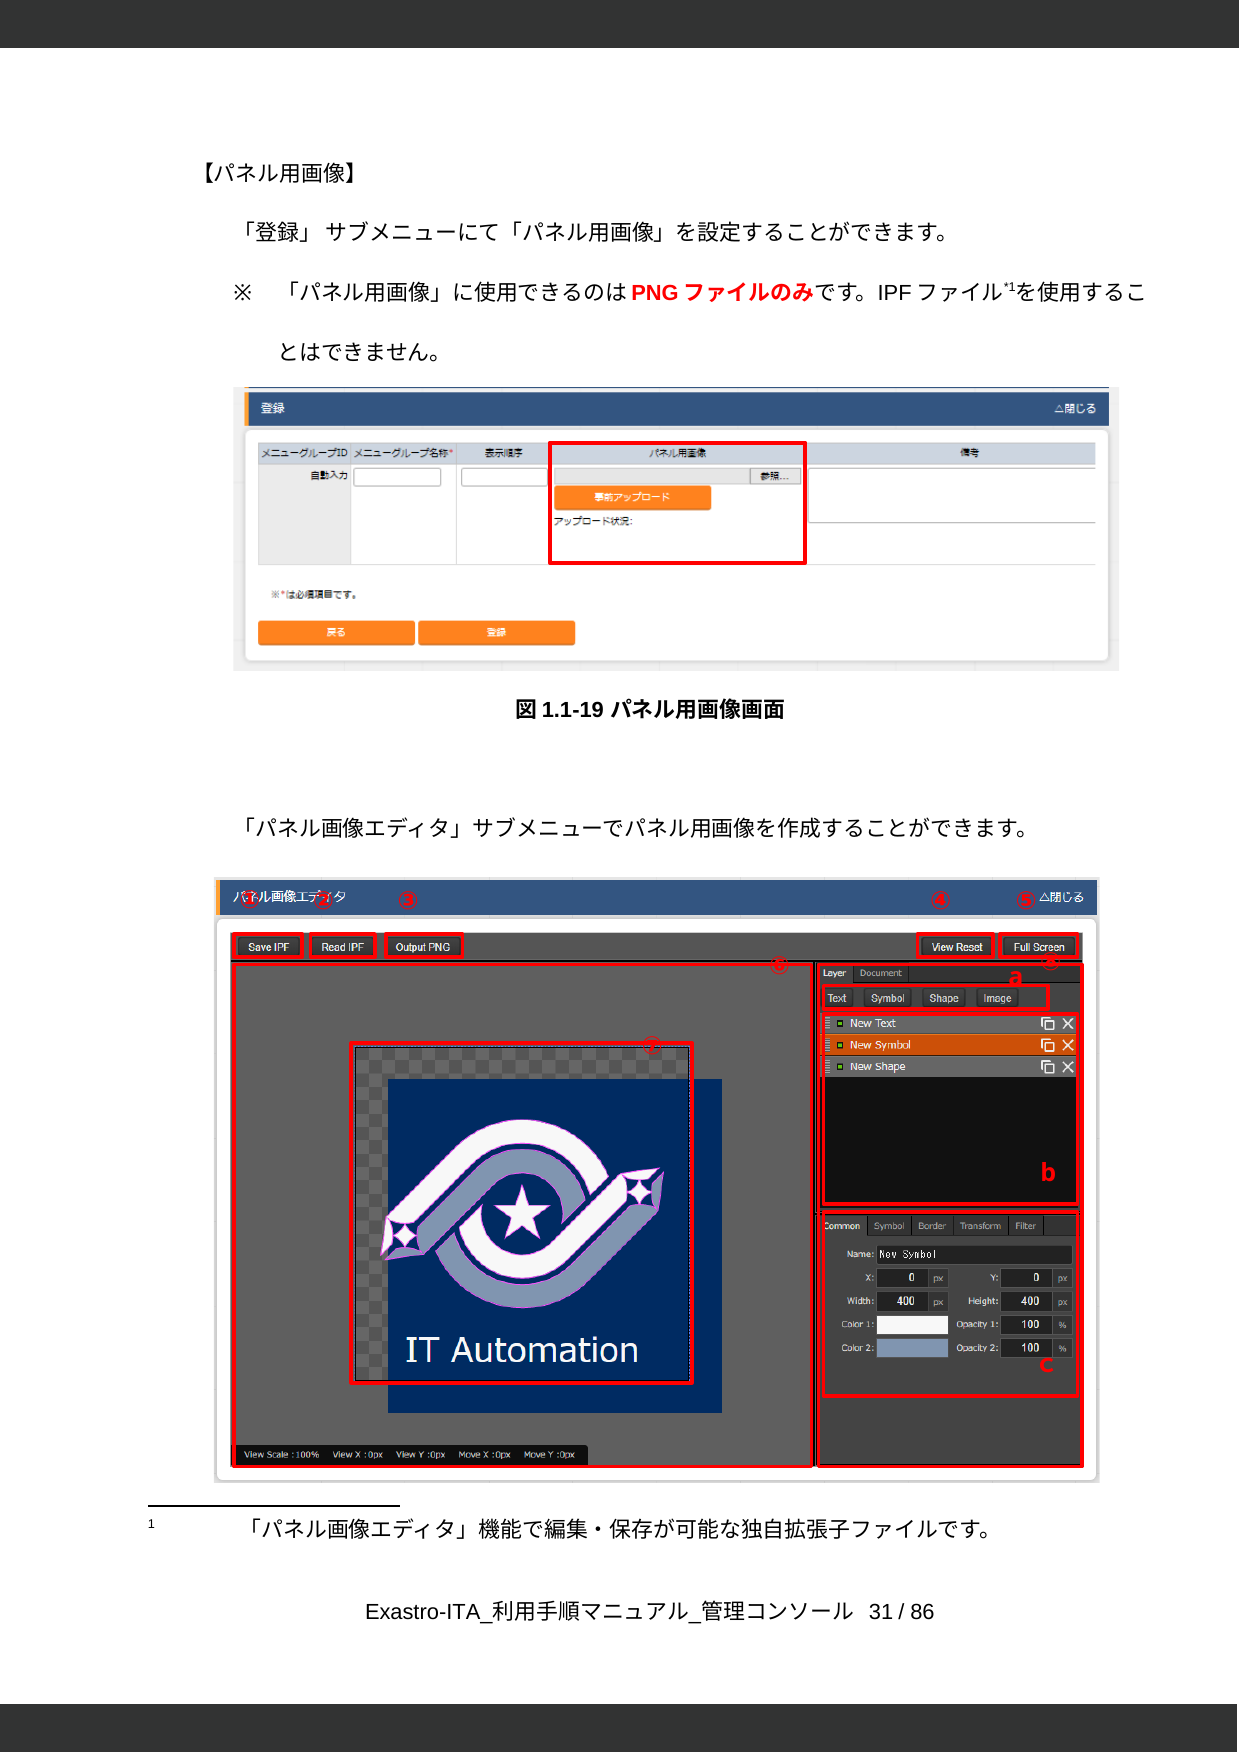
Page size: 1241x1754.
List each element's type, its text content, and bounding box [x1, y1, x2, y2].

picture [233, 387, 1120, 671]
text 図 1.1-19 パネル用画像画面 [148, 678, 1152, 738]
list 「パネル用画像」に使用できるのはPNGファイルのみです。IPFファイル*を使用することはできません。 [233, 261, 1152, 380]
list 「登録」 サブメニューにて「パネル用画像」を設定することができます。 [233, 201, 1152, 261]
text 【パネル用画像】 [192, 142, 1152, 201]
picture [0, 1704, 1237, 1752]
picture [213, 877, 1100, 1483]
picture [0, 0, 1239, 48]
list 「パネル画像エディタ」サブメニューでパネル用画像を作成することができます。 [233, 797, 1152, 857]
